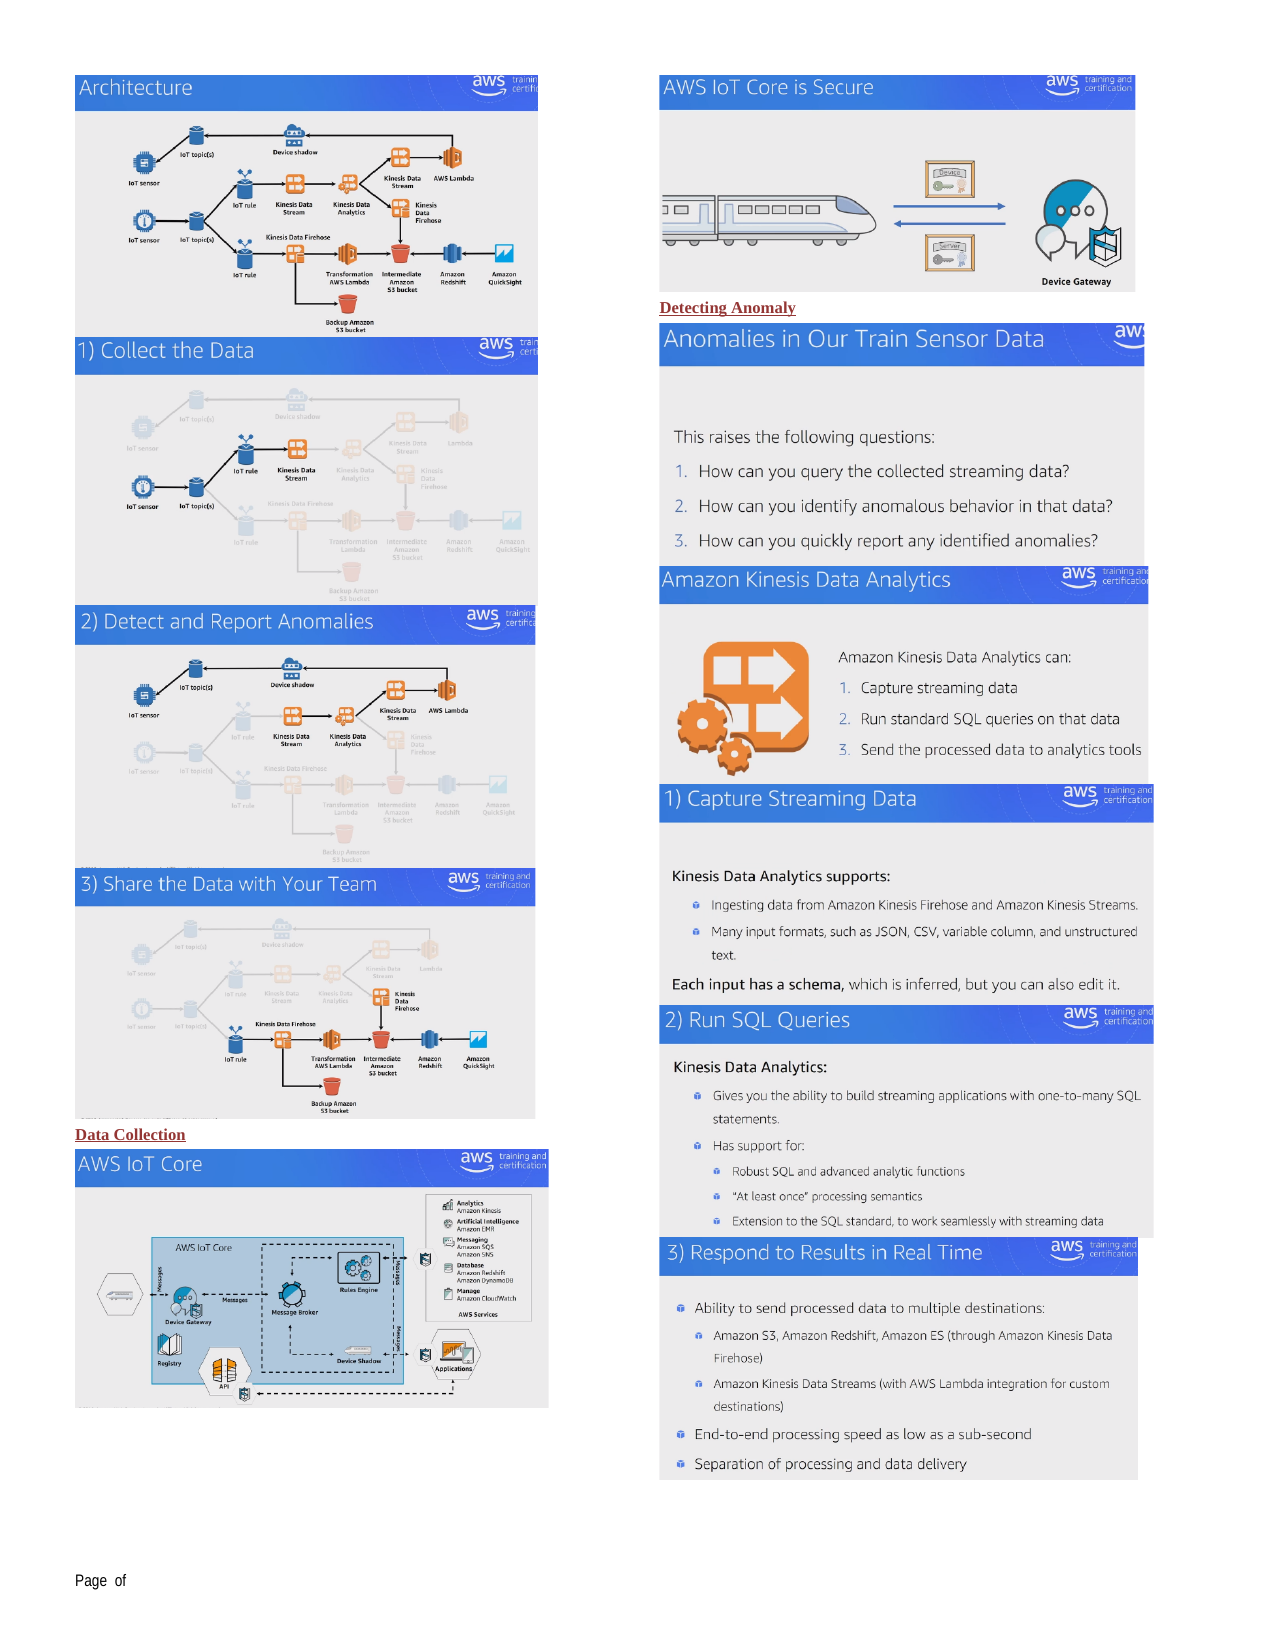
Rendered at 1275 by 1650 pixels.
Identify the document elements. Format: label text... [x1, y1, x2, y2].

subtitle Detecting Anomaly [659, 298, 1213, 317]
picture [659, 75, 1136, 292]
subtitle Data Collection [75, 1124, 629, 1143]
picture [75, 1149, 549, 1408]
picture [659, 323, 1154, 1480]
picture [75, 75, 538, 1119]
